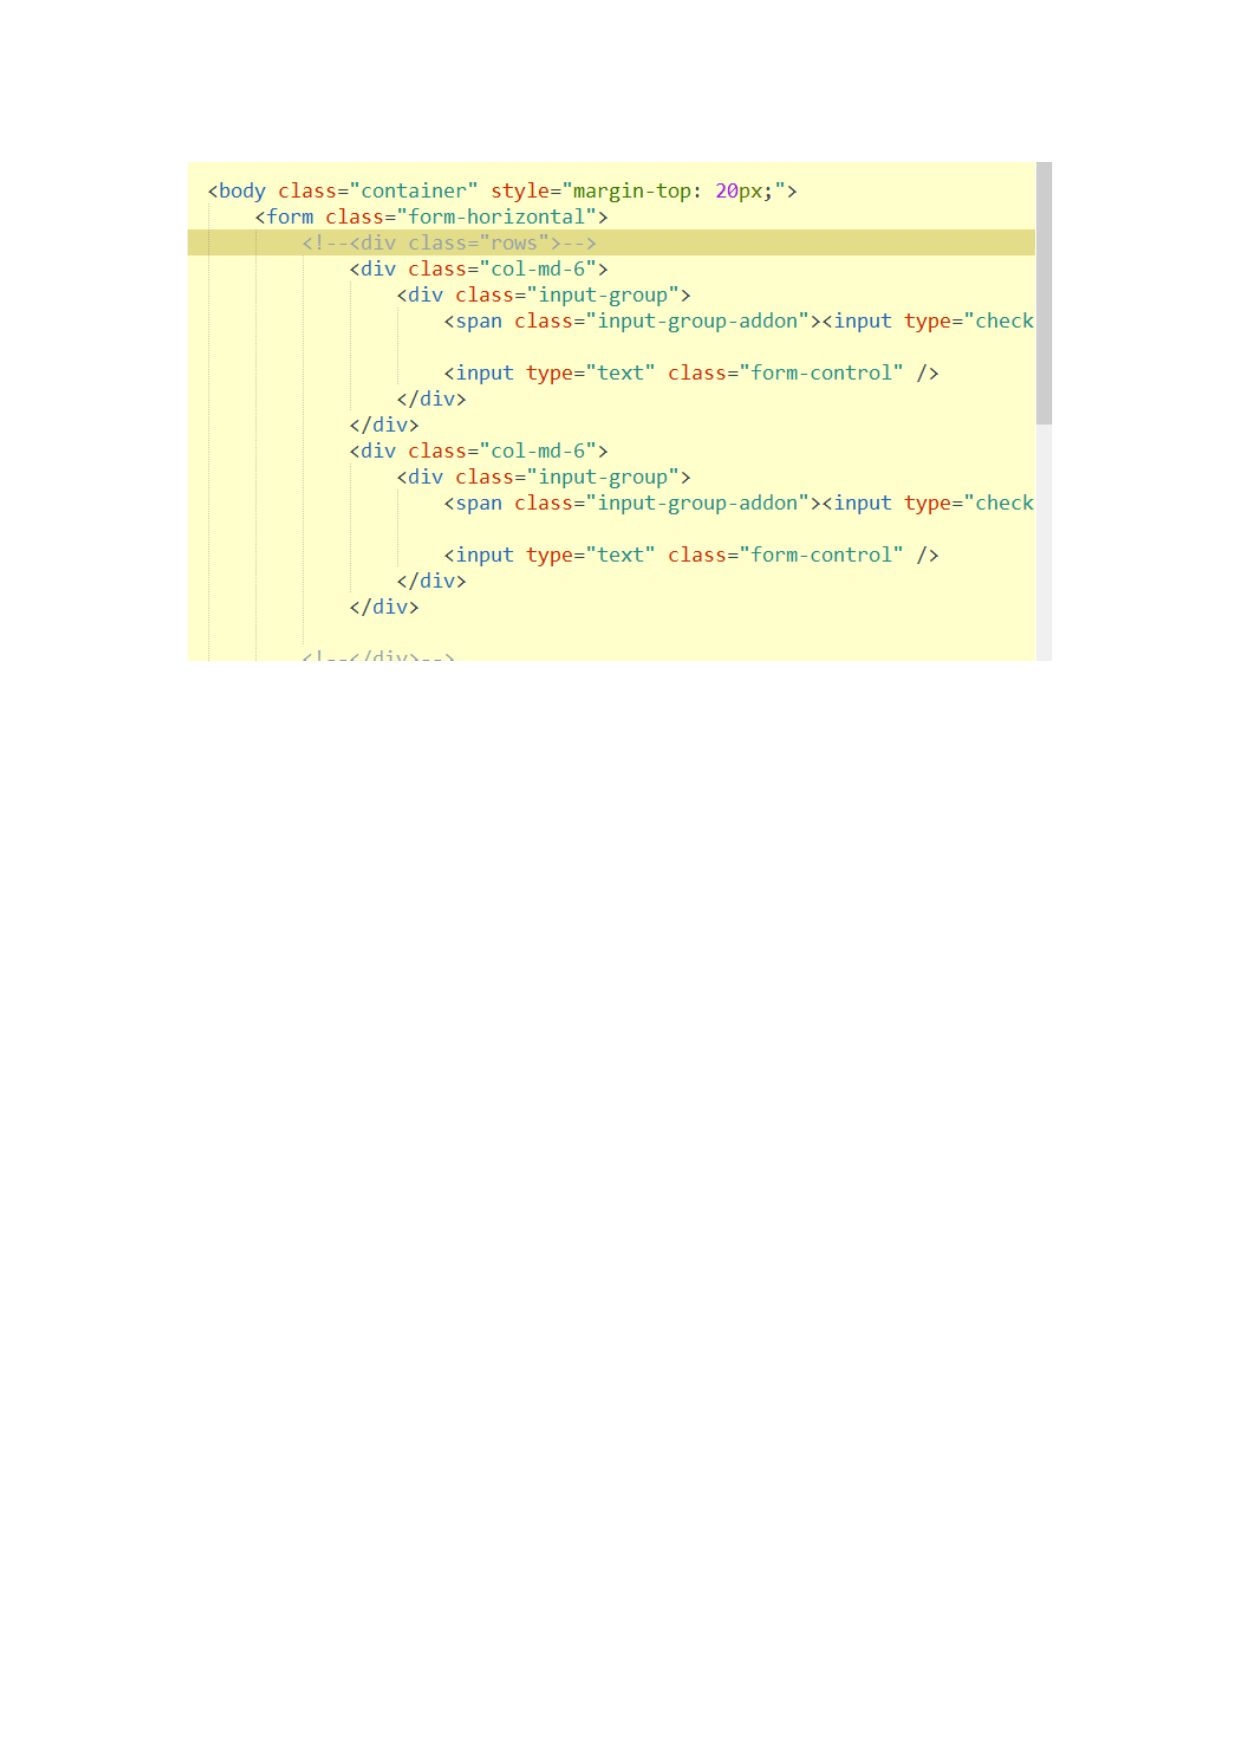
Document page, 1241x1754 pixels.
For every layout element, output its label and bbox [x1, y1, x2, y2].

picture [187, 162, 1053, 661]
